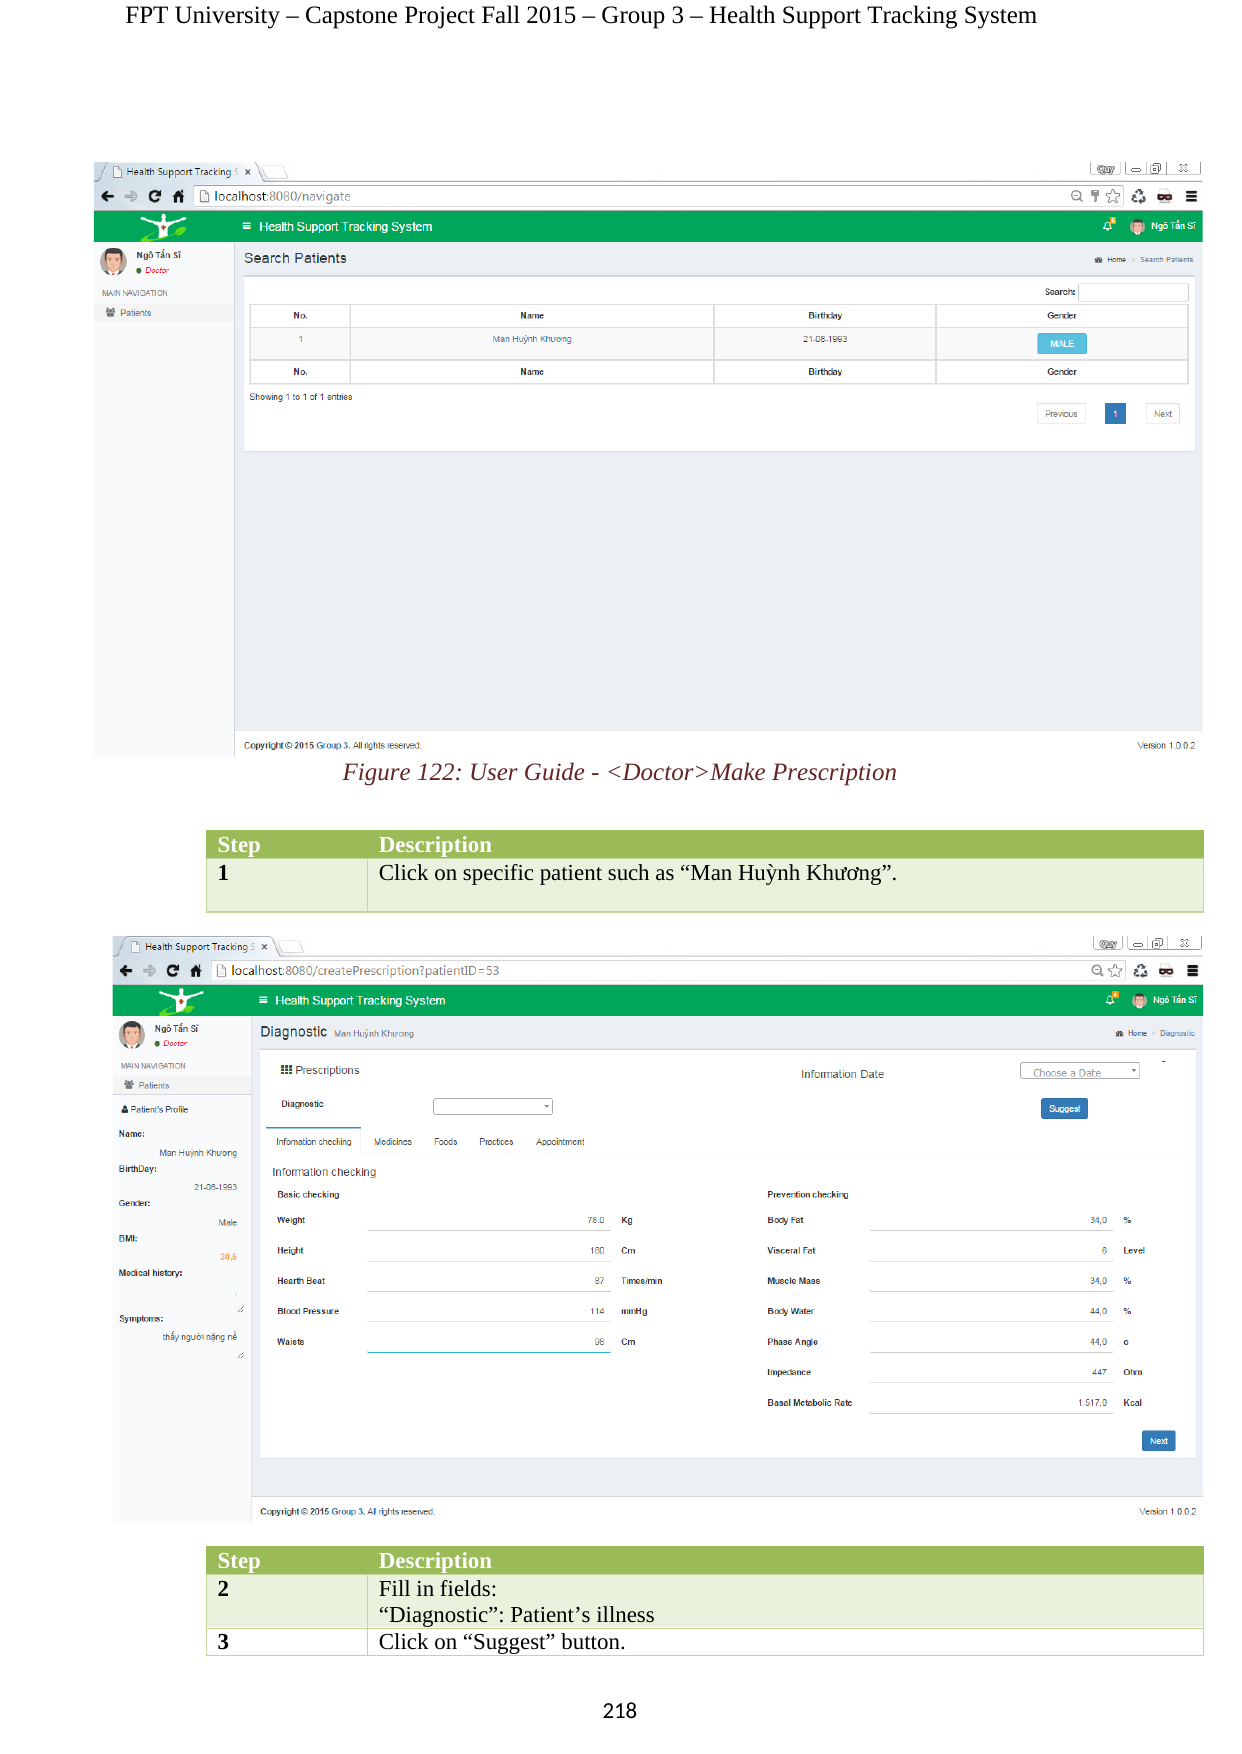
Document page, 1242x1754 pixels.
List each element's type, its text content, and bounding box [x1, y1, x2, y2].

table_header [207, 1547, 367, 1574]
picture [93, 162, 1203, 757]
picture [112, 936, 1204, 1523]
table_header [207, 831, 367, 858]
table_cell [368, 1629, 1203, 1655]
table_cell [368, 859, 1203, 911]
text Figure 122: User Guide - <Doctor>Make Prescription [94, 757, 1146, 785]
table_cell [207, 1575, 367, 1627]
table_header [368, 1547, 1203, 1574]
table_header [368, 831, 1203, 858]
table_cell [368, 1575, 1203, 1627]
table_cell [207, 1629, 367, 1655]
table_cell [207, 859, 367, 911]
